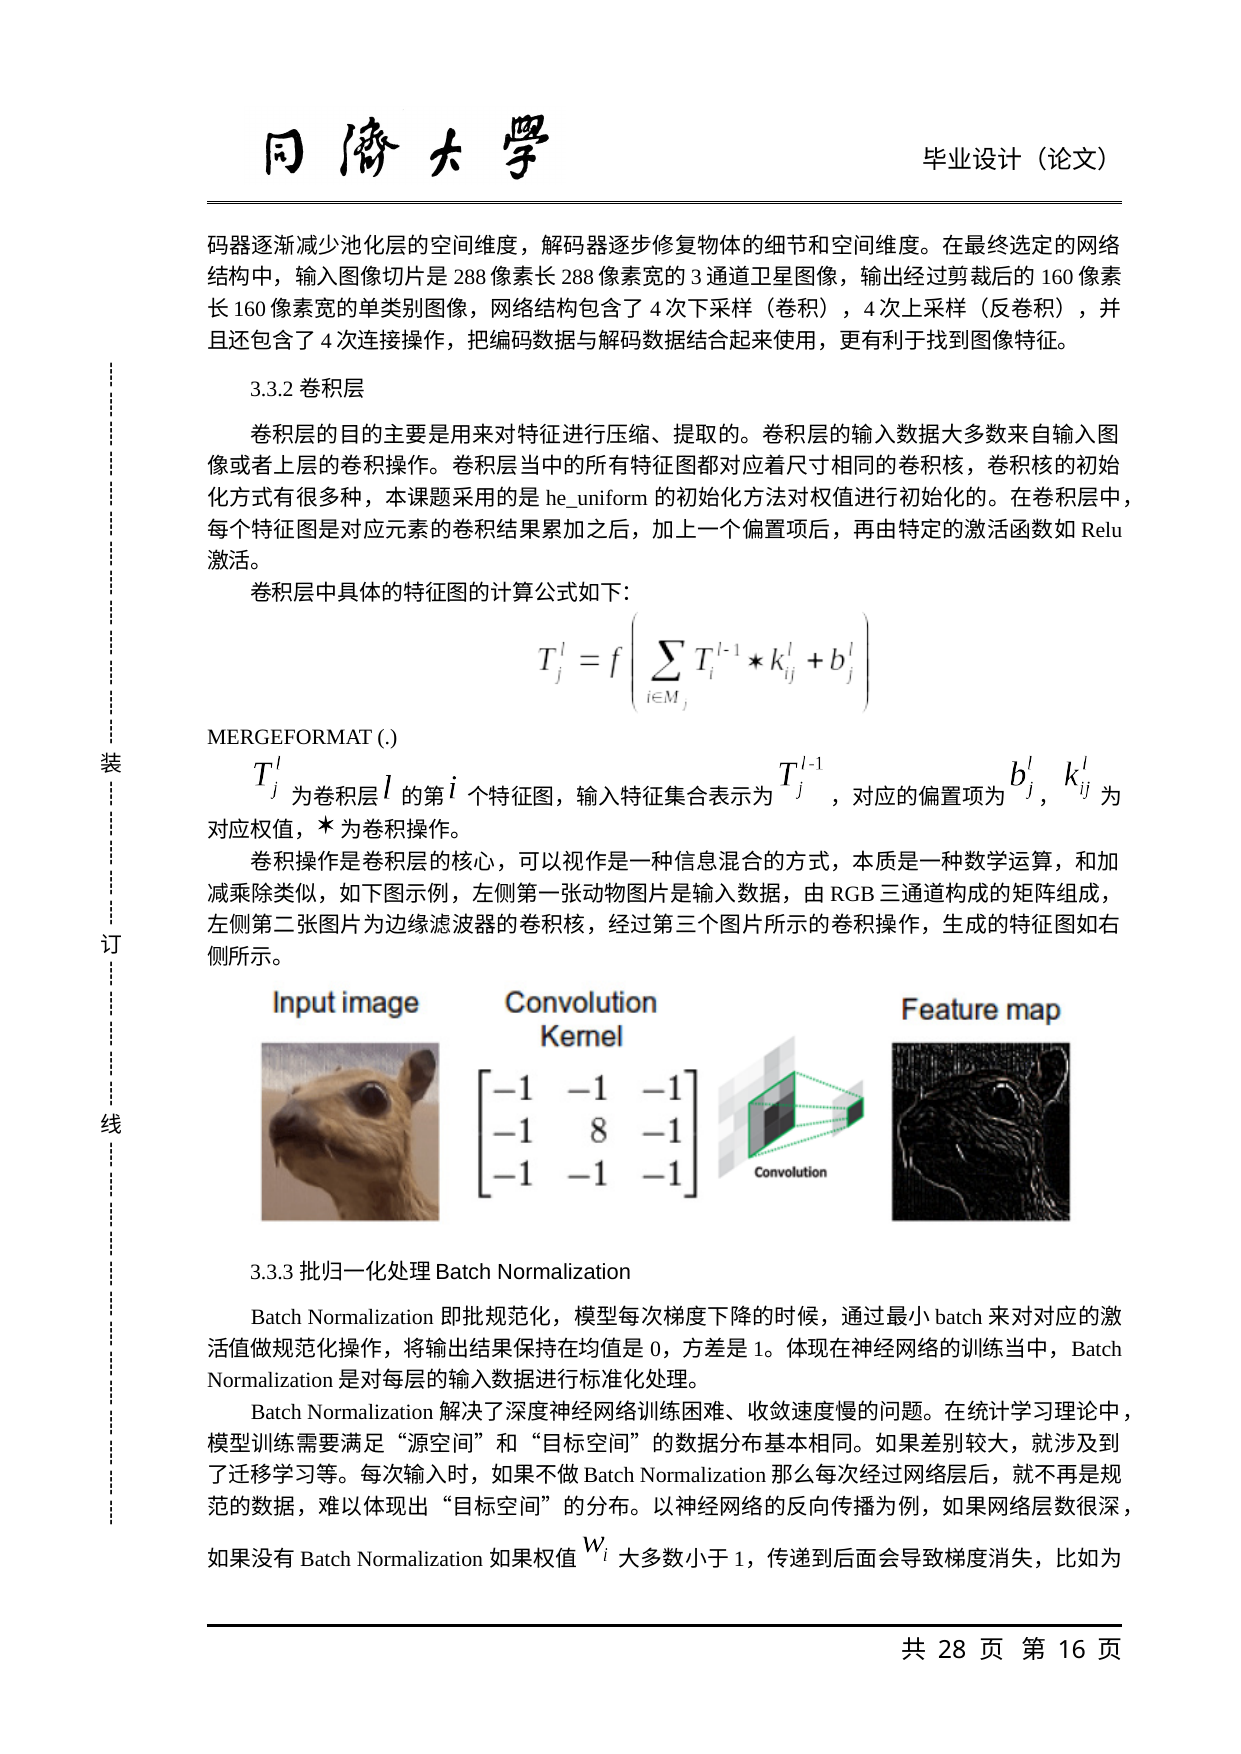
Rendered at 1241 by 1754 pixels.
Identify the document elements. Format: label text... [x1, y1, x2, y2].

text 卷积层中具体的特征图的计算公式如下： [207, 575, 1122, 607]
subtitle 3.3.3 批归一化处理Batch Normalization [207, 1249, 1122, 1287]
text 卷积操作是卷积层的核心，可以视作是一种信息混合的方式，本质是一种数学运算，和加减乘除类似，如下图示例，左侧第一张动物图片是输入数据，由RGB三通道构成的矩阵组成，左侧第二张图片为边缘滤波器的卷积核，经过第三个图片所示的卷积操作，生成的特征图如右侧所示。 [207, 844, 1122, 971]
picture [244, 106, 567, 185]
text 卷积层的目的主要是用来对特征进行压缩、提取的。卷积层的输入数据大多数来自输入图像或者上层的卷积操作。卷积层当中的所有特征图都对应着尺寸相同的卷积核，卷积核的初始化方式有很多种，本课题采用的是he_uniform 的初始化方法对权值进行初始化的。在卷积层中，每个特征图是对应元素的卷积结果累加之后，加上一个偏置项后，再由特定的激活函数如Relu 激活。 [207, 417, 1122, 575]
picture [251, 970, 1078, 1237]
subtitle 3.3.2 卷积层 [207, 367, 1122, 404]
text 为卷积层 的第 个特征图，输入特征集合表示为 ，对应的偏置项为， 为对应权值， 为卷积操作。 [207, 749, 1122, 844]
text Batch Normalization 即批规范化，模型每次梯度下降的时候，通过最小batch 来对对应的激活值做规范化操作，将输出结果保持在均值是0，方差是1。体现在神经网络的训练当中，Batch Normalization 是对每层的输入数据进行标准化处理。 [207, 1299, 1122, 1394]
